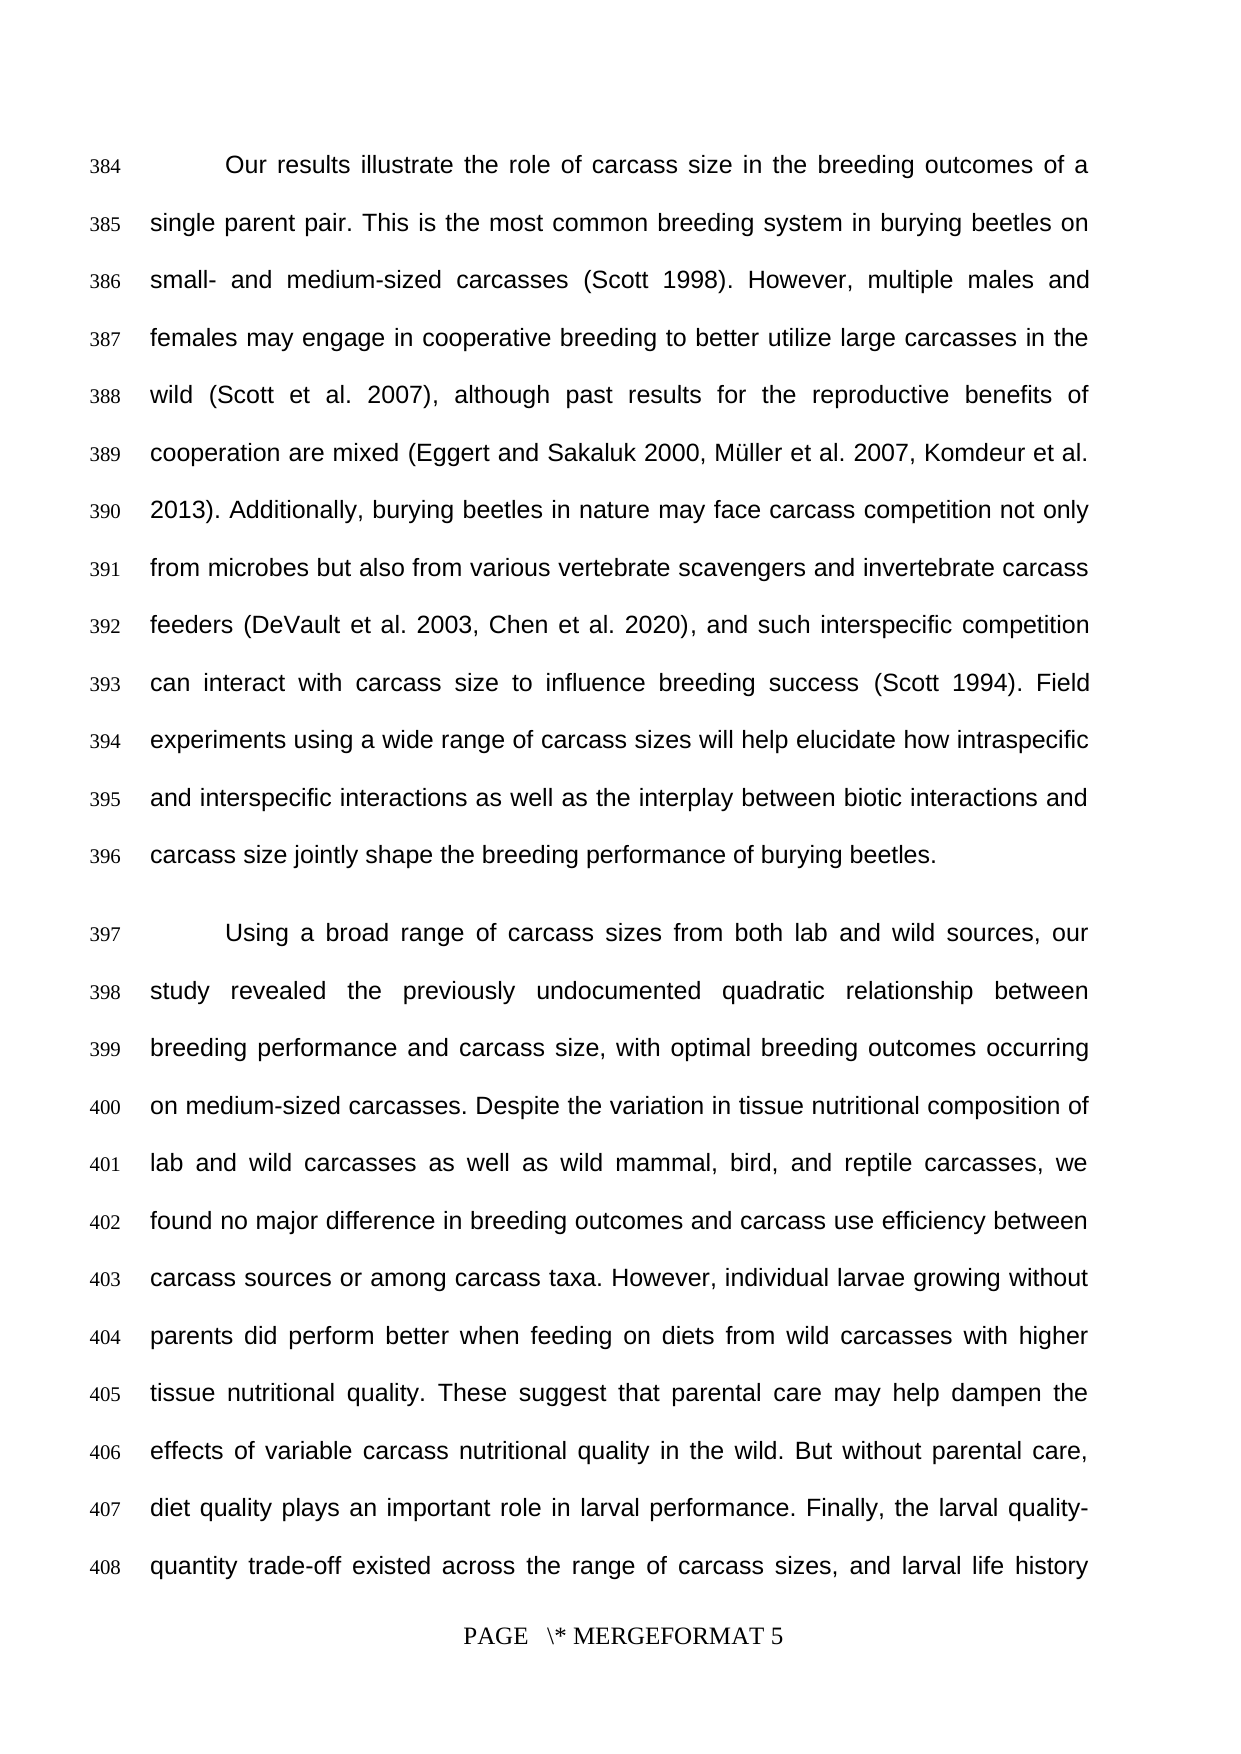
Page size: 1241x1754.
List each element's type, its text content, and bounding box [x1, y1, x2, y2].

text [150, 918, 1090, 1579]
text Our results illustrate the role of carcass size in the breeding outcomes of a single parent pair. This is the most common breeding system in burying beetles on small- and medium-sized carcasses (Scott 1998). However, multiple males and females may engage in cooperative breeding to better utilize large carcasses in the wild (Scott et al. 2007), although past results for the reproductive benefits of cooperation are mixed (Eggert and Sakaluk 2000, Müller et al. 2007, Komdeur et al. 2013). Additionally, burying beetles in nature may face carcass competition not only from microbes but also from various vertebrate scavengers and invertebrate carcass feeders (DeVault et al. 2003, Chen et al. 2020), and such interspecific competition can interact with carcass size to influence breeding success (Scott 1994). Field experiments using a wide range of carcass sizes will help elucidate how intraspecific and interspecific interactions as well as the interplay between biotic interactions and carcass size jointly shape the breeding performance of burying beetles. [150, 150, 1090, 869]
